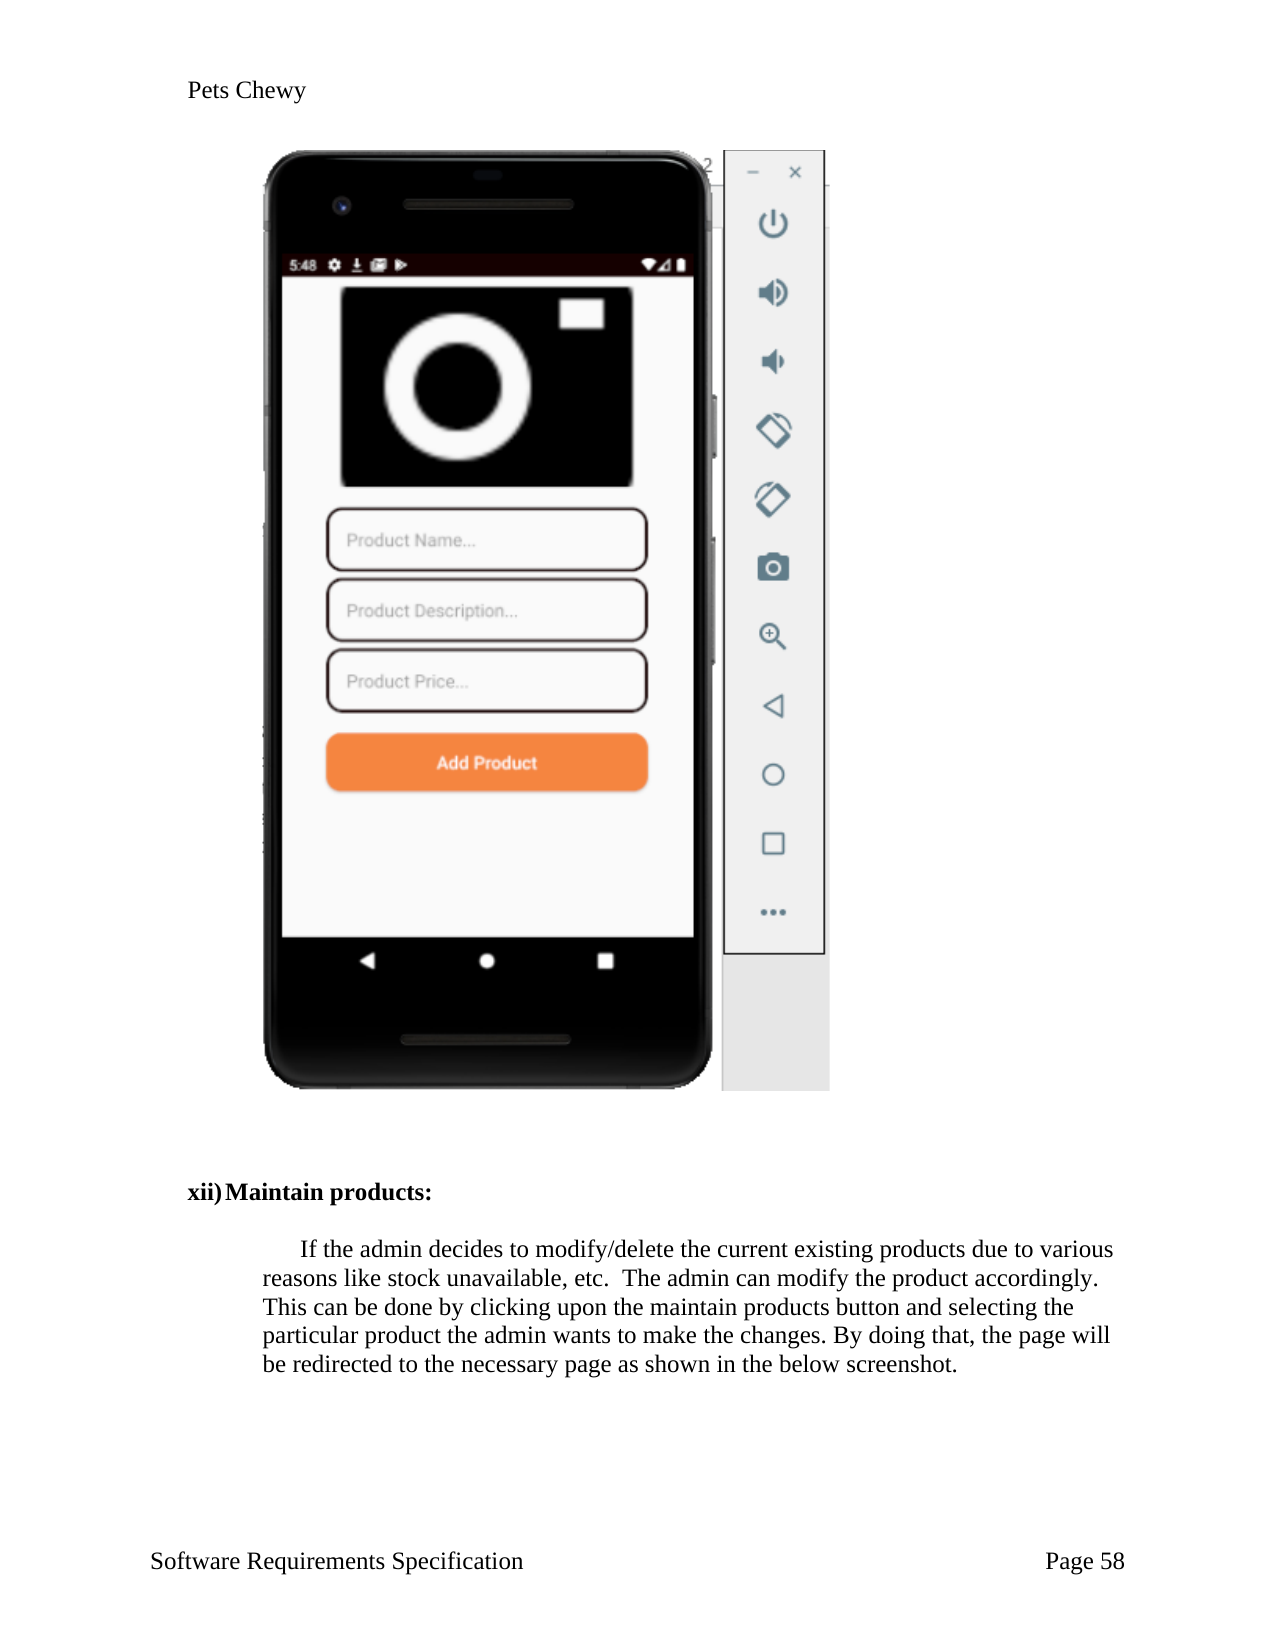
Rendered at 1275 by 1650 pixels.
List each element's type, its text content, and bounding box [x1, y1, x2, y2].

list Maintain products: [187, 1177, 1125, 1206]
picture [262, 150, 830, 1091]
list If the admin decides to modify/delete the current existing products due to various reasons like stock unavailable, etc. The admin can modify the product accordingly. This can be done by clicking upon the maintain products button and selecting the particular product the admin wants to make the changes. By doing that, the page will be redirected to the necessary page as shown in the below screenshot. [262, 1234, 1125, 1378]
